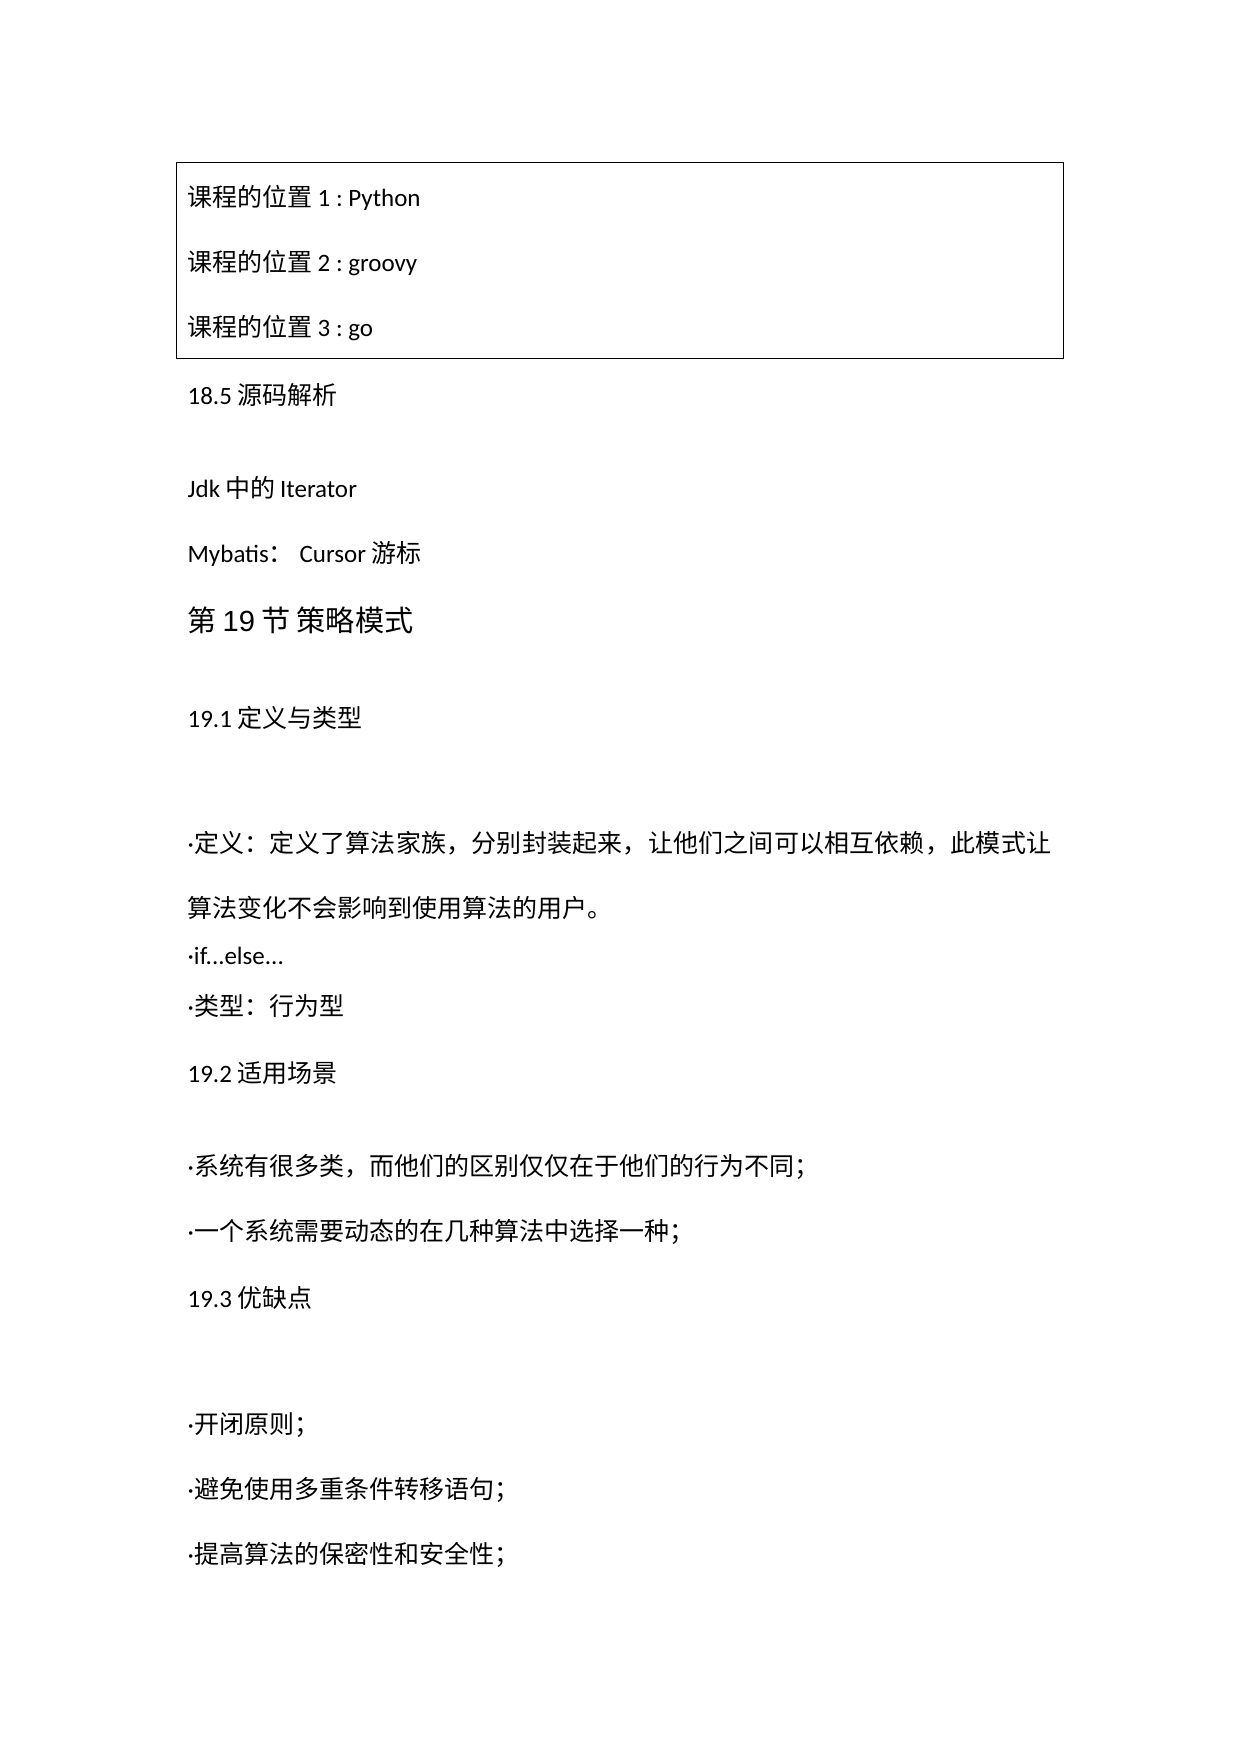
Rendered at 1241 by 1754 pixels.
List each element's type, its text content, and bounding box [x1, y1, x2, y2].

text ·避免使用多重条件转移语句； [187, 1455, 1053, 1520]
text Mybatis： Cursor游标 [187, 519, 1053, 584]
text ·一个系统需要动态的在几种算法中选择一种； [187, 1197, 1053, 1262]
subtitle 18.5源码解析 [187, 361, 1053, 426]
subtitle 19.1定义与类型 [187, 684, 1053, 749]
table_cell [177, 163, 1063, 358]
text ·系统有很多类，而他们的区别仅仅在于他们的行为不同； [187, 1132, 1053, 1197]
text ·类型：行为型 [187, 972, 1053, 1037]
text ·if...else... [187, 939, 1053, 972]
subtitle 19.3优缺点 [187, 1264, 1053, 1329]
text ·提高算法的保密性和安全性； [187, 1520, 1053, 1585]
subtitle 19.2适用场景 [187, 1039, 1053, 1104]
subtitle 第19节 策略模式 [187, 586, 1053, 651]
text Jdk中的Iterator [187, 454, 1053, 519]
text ·定义：定义了算法家族，分别封装起来，让他们之间可以相互依赖，此模式让算法变化不会影响到使用算法的用户。 [187, 809, 1053, 939]
text ·开闭原则； [187, 1390, 1053, 1455]
